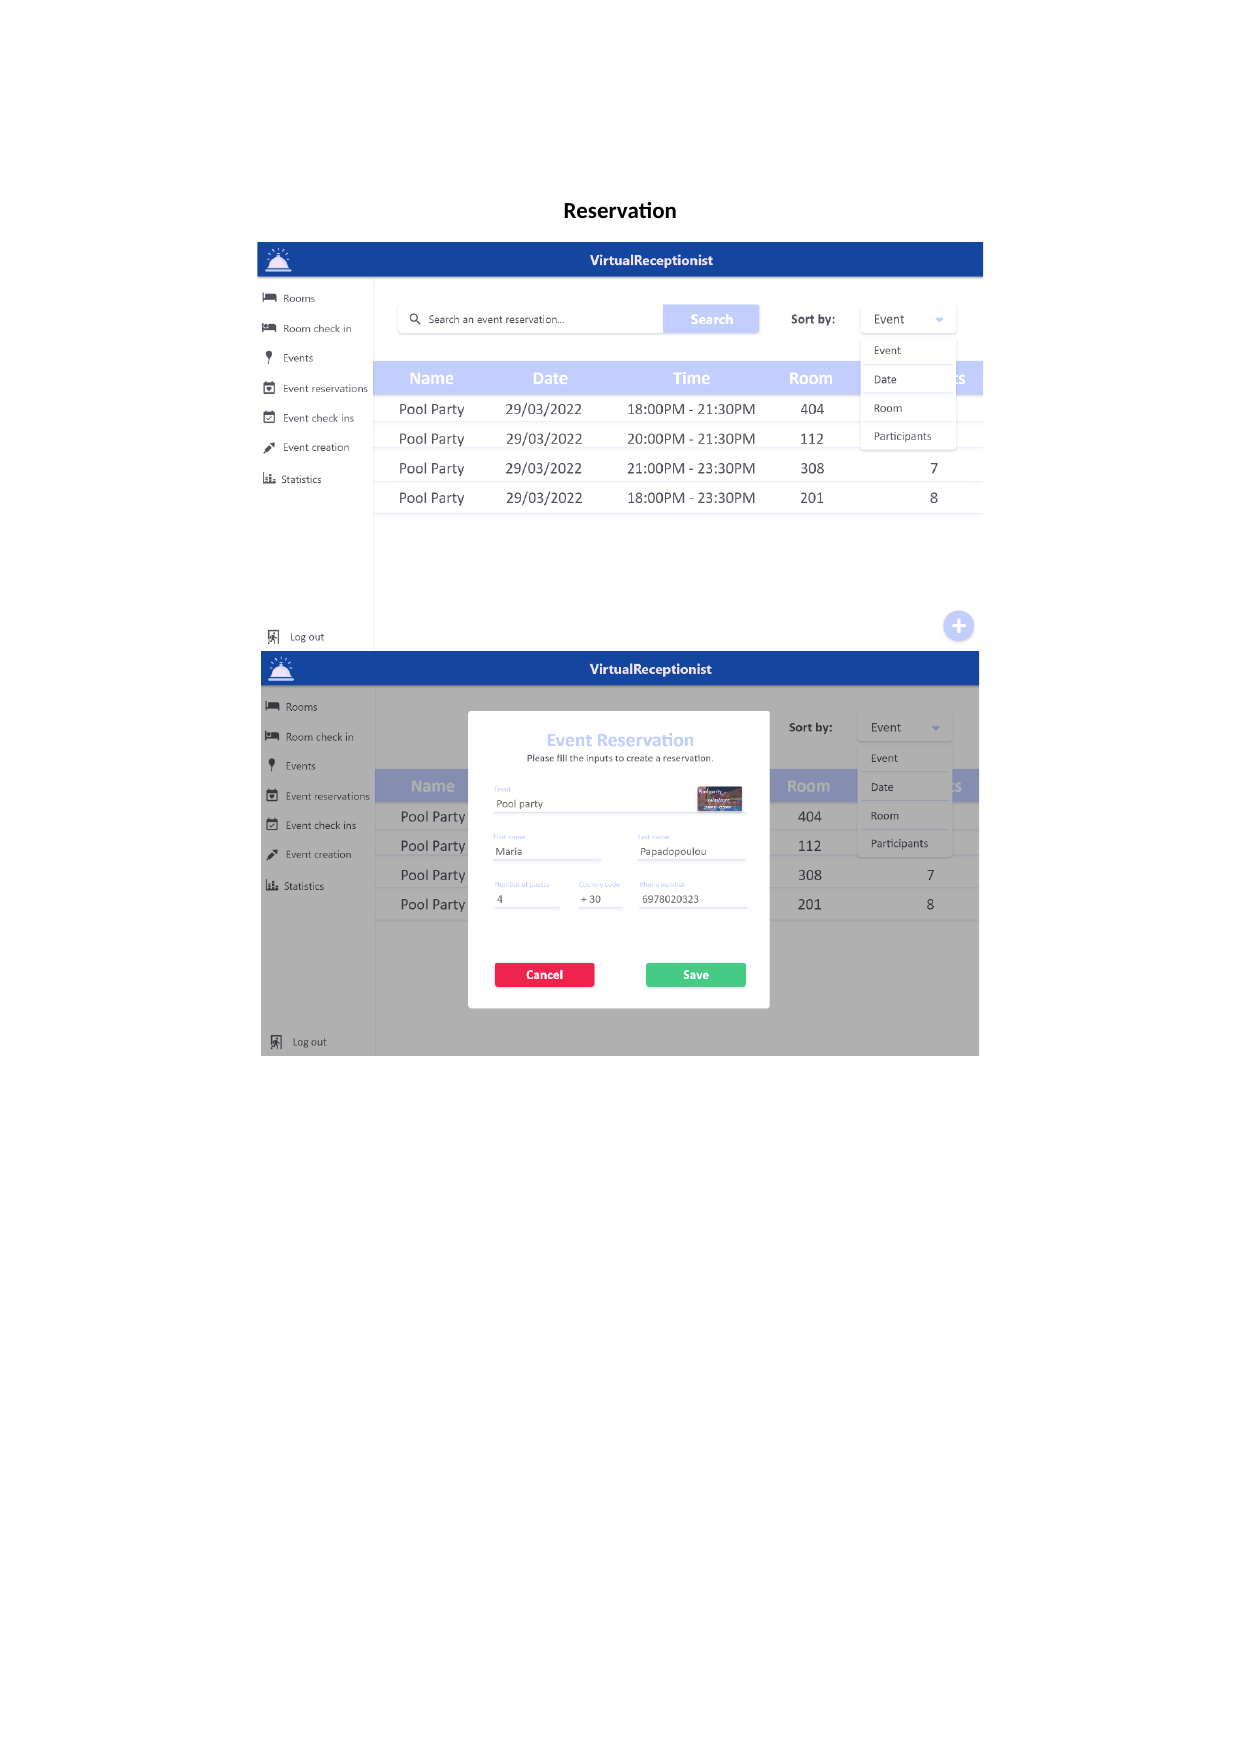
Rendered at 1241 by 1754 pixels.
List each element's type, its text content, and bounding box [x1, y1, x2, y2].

text Reservation [187, 196, 1053, 224]
picture [257, 242, 984, 1056]
